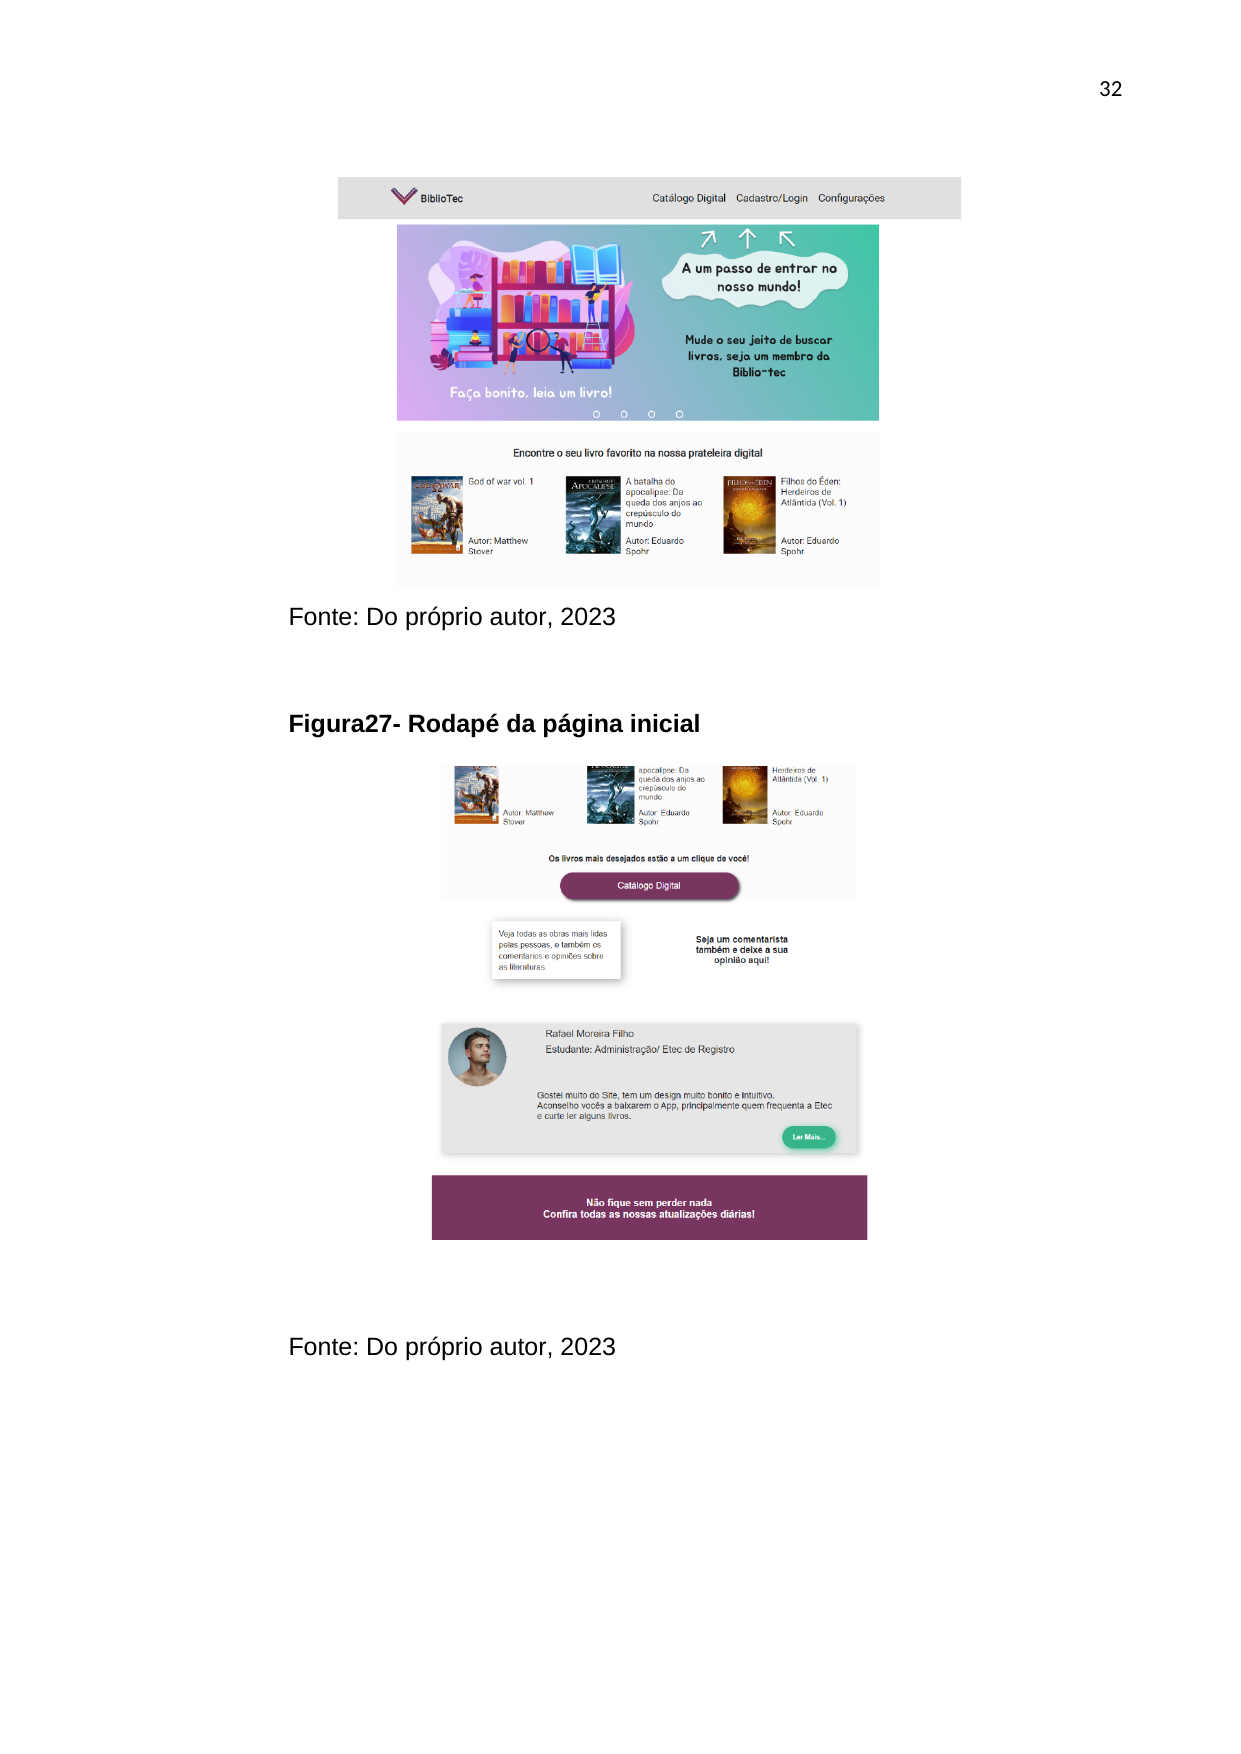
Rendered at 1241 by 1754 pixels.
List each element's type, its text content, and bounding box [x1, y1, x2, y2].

text Fonte: Do próprio autor, 2023 [251, 1332, 1122, 1361]
picture [337, 177, 962, 588]
text Figura27- Rodapé da página inicial [251, 709, 1122, 738]
picture [431, 766, 868, 1240]
text Fonte: Do próprio autor, 2023 [251, 602, 1122, 631]
